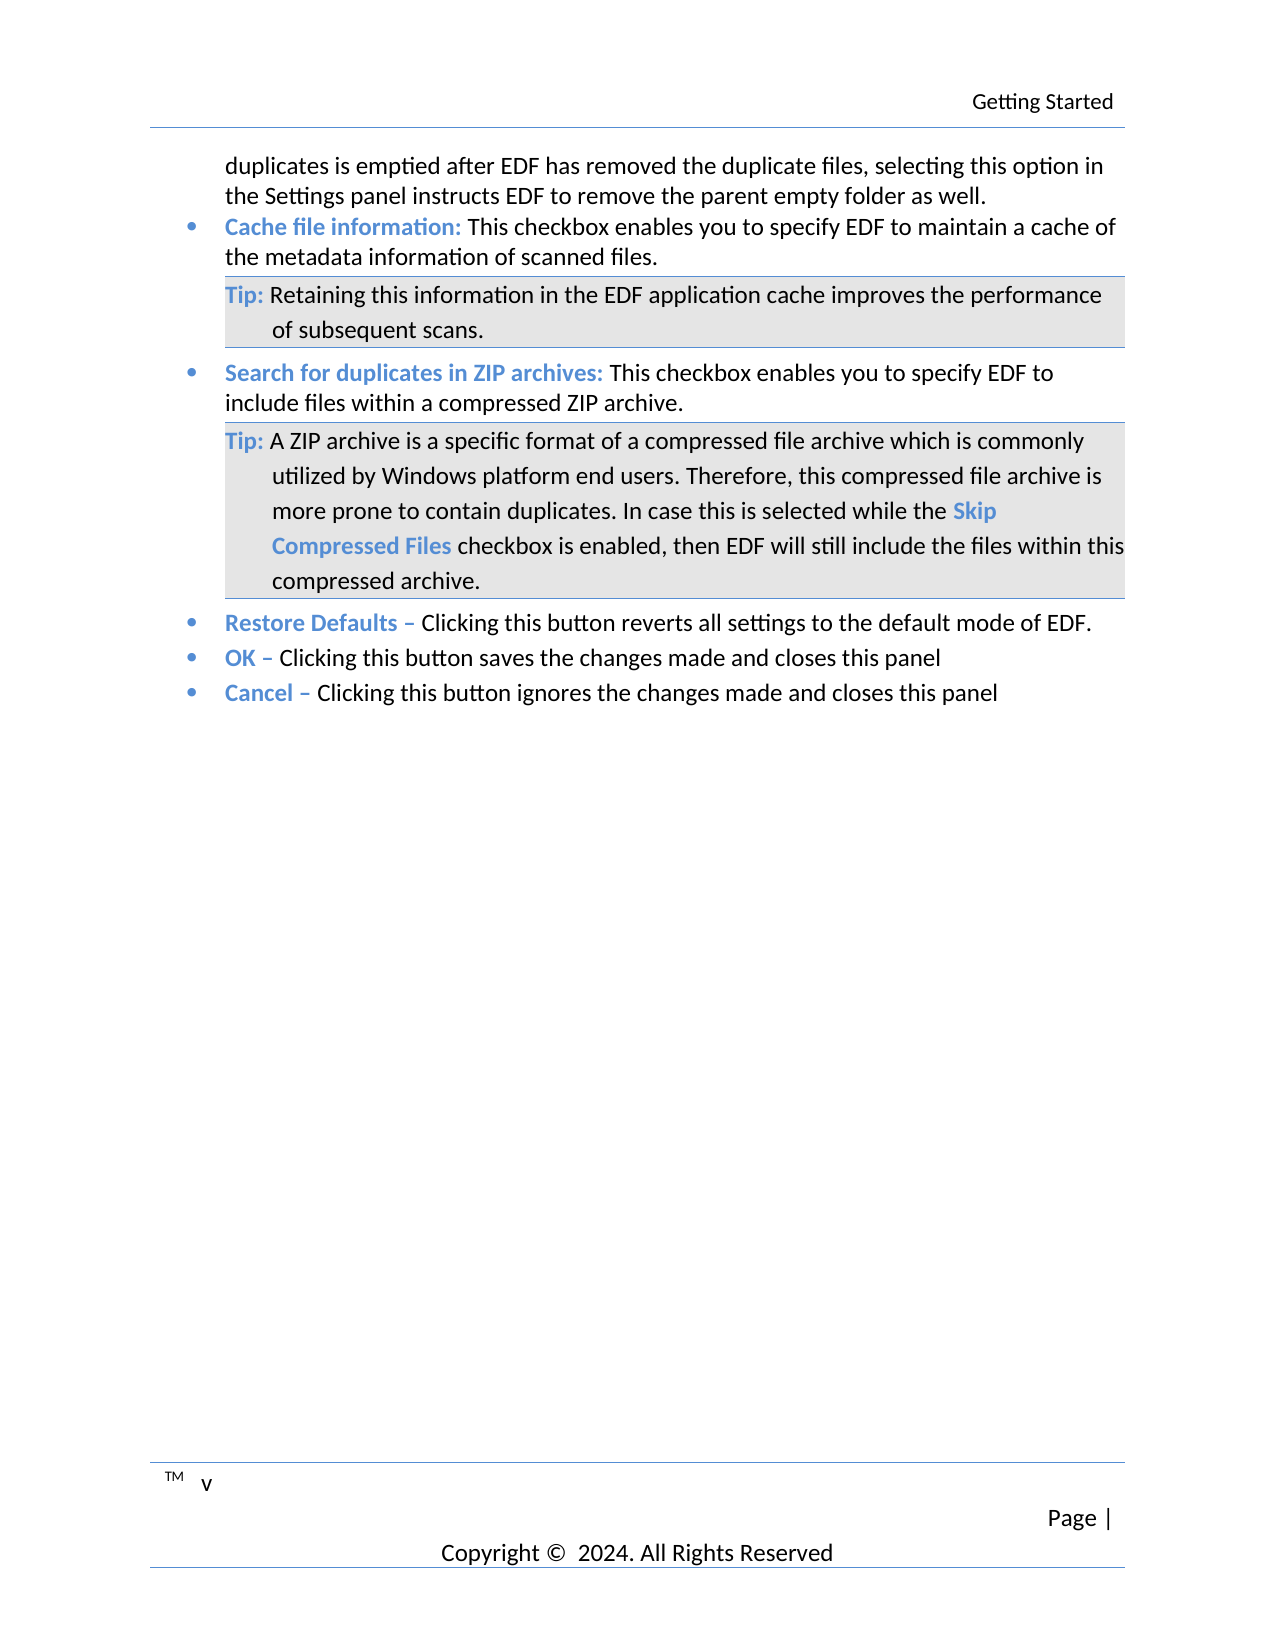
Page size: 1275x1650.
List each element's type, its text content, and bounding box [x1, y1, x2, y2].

list OK – Clicking this button saves the changes made and closes this panel [187, 642, 1125, 673]
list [187, 150, 1125, 211]
text Tip: A ZIP archive is a specific format of a compressed file archive which is commonly utilized by Windows platform end users. Therefore, this compressed file archive is more prone to contain duplicates. In case this is selected while the Skip Compressed Files checkbox is enabled, then EDF will still include the files within this compressed archive. [225, 423, 1125, 598]
list Restore Defaults – Clicking this button reverts all settings to the default mode of EDF. [187, 607, 1125, 638]
list Cache file information: This checkbox enables you to specify EDF to maintain a cache of the metadata information of scanned files. [187, 211, 1125, 272]
list Cancel – Clicking this button ignores the changes made and closes this panel [187, 677, 1125, 708]
text Tip: Retaining this information in the EDF application cache improves the performance of subsequent scans. [225, 277, 1125, 347]
list Search for duplicates in ZIP archives: This checkbox enables you to specify EDF to include files within a compressed ZIP archive. [187, 357, 1125, 418]
